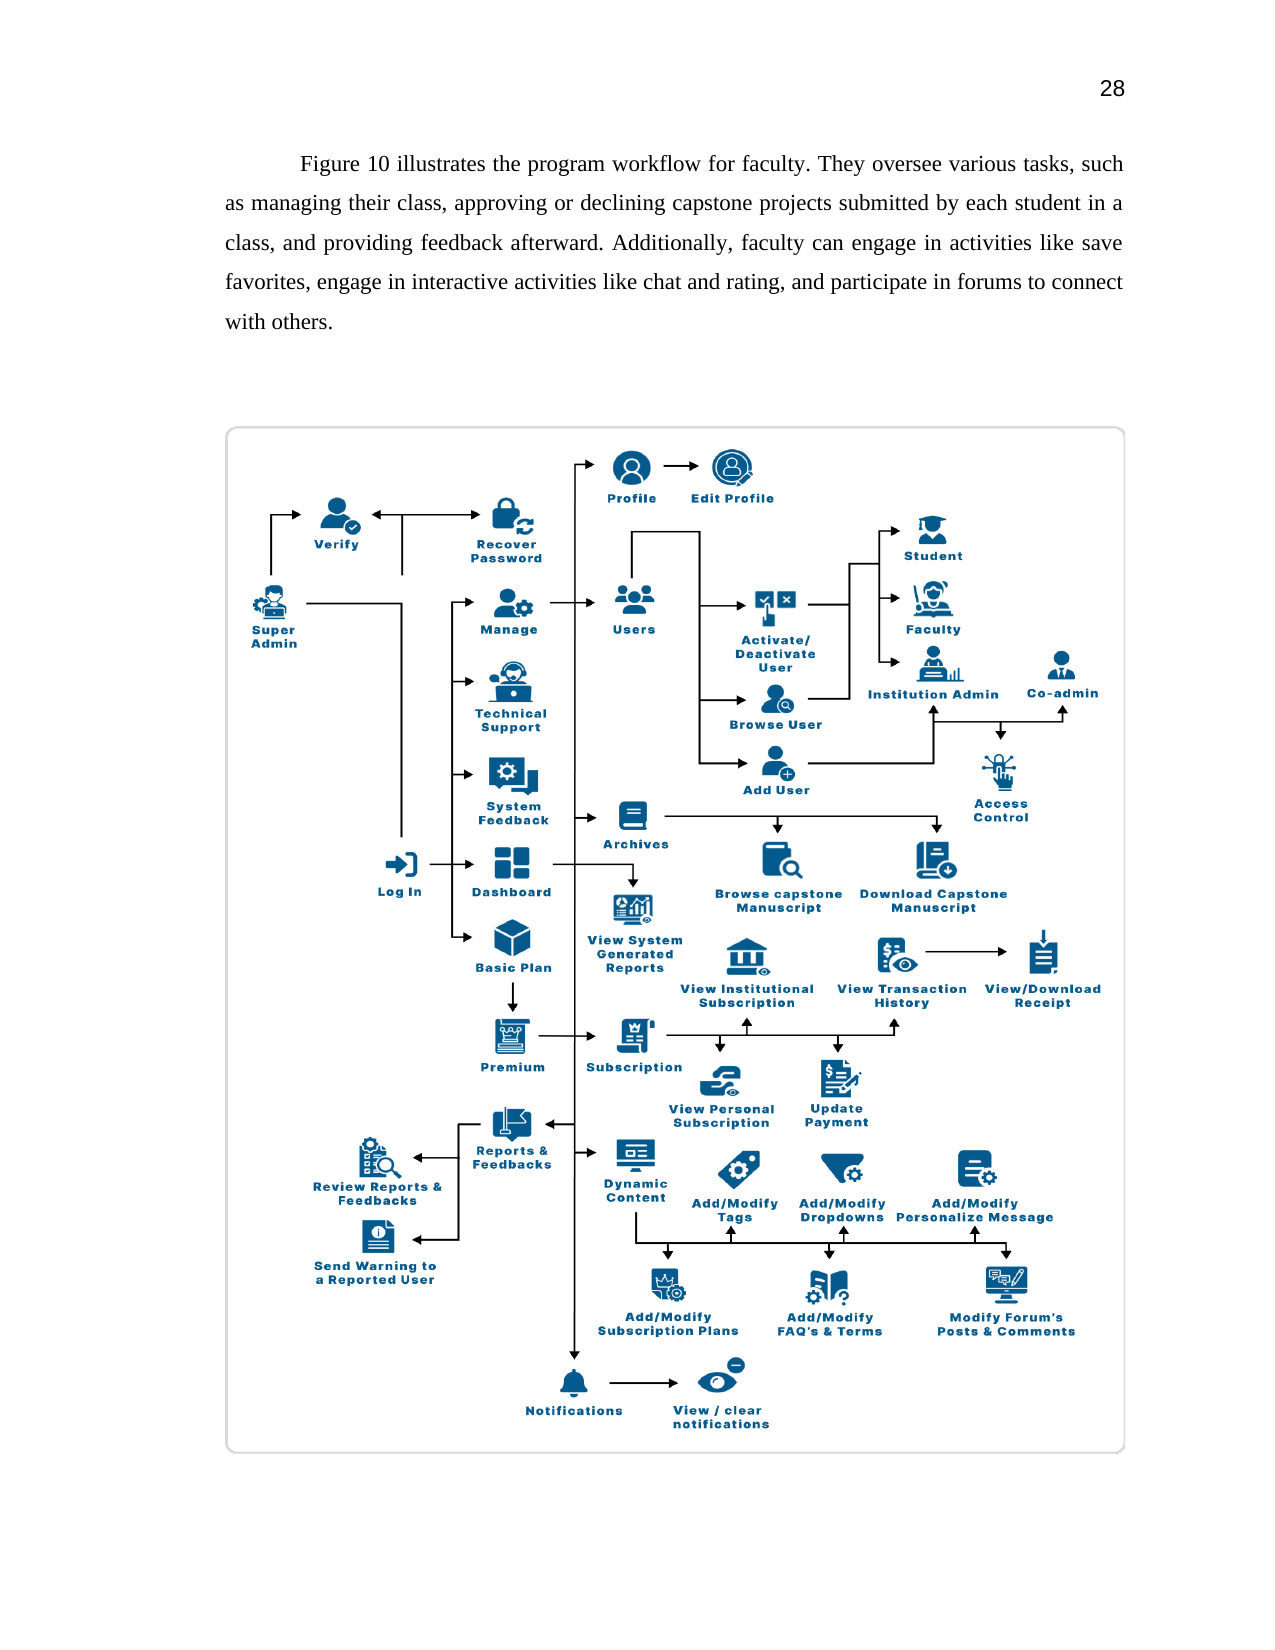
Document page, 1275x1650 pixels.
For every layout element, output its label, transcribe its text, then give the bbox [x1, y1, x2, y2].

text Figure 10 illustrates the program workflow for faculty. They oversee various tasks, such as managing their class, approving or declining capstone projects submitted by each student in a class, and providing feedback afterward. Additionally, faculty can engage in activities like save favorites, engage in interactive activities like chat and rating, and participate in forums to connect with others. [225, 150, 1125, 334]
picture [225, 426, 1125, 1454]
